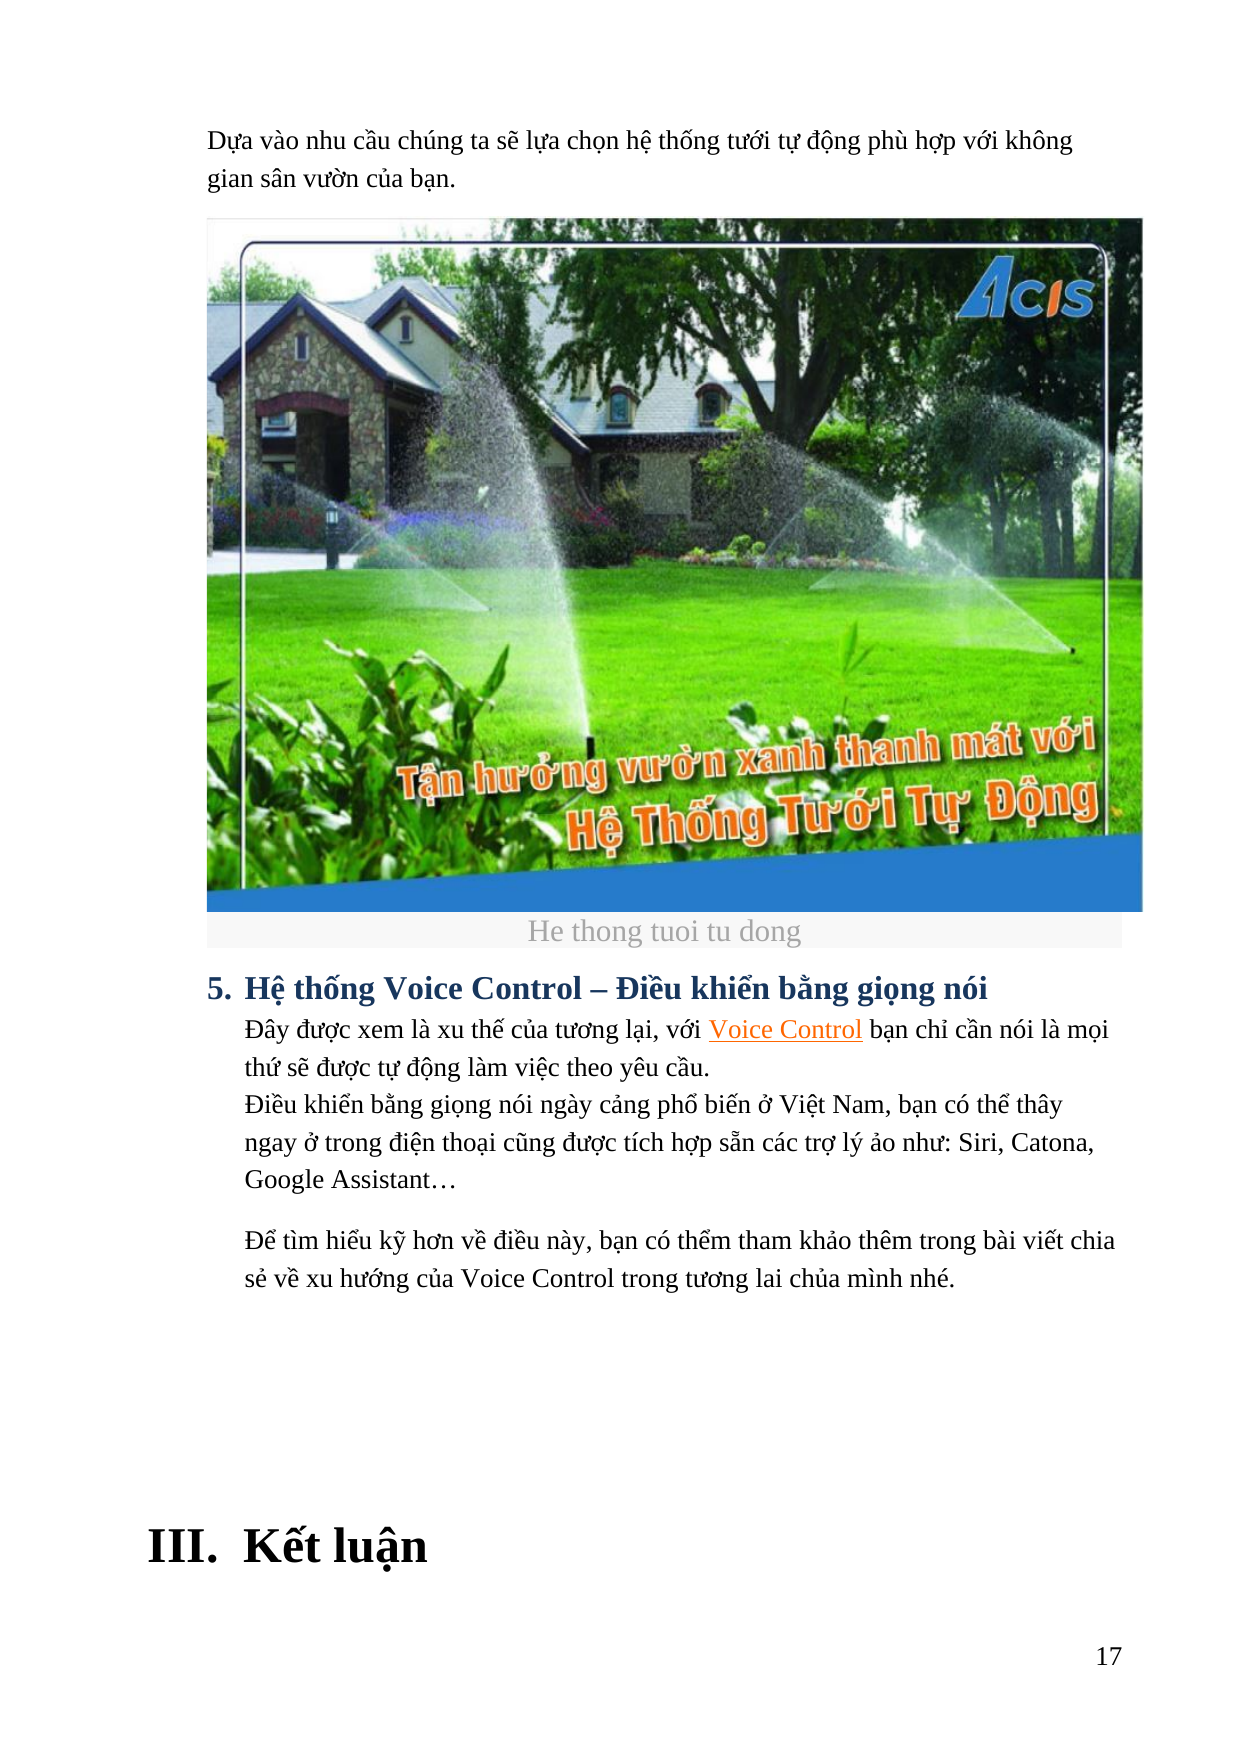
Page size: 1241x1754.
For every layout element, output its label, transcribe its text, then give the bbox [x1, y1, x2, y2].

text Để tìm hiểu kỹ hơn về điều này, bạn có thểm tham khảo thêm trong bài viết chia sẻ về xu hướng của Voice Control trong tương lai chủa mình nhé. [244, 1218, 1122, 1293]
subtitle Hệ thống Voice Control – Điều khiển bằng giọng nói [207, 969, 1122, 1007]
text Dựa vào nhu cầu chúng ta sẽ lựa chọn hệ thống tưới tự động phù hợp với không gian sân vườn của bạn. [207, 118, 1122, 193]
text He thong tuoi tu dong [207, 912, 1122, 948]
text Đây được xem là xu thế của tương lại, với Voice Control bạn chỉ cần nói là mọi thứ sẽ được tự động làm việc theo yêu cầu. [244, 1007, 1122, 1082]
picture [206, 216, 1145, 912]
list III. Kết luận [148, 1516, 1122, 1573]
text Điều khiển bằng giọng nói ngày cảng phổ biến ở Việt Nam, bạn có thể thây ngay ở trong điện thoại cũng được tích hợp sẵn các trợ lý ảo như: Siri, Catona, Google Assistant… [244, 1082, 1122, 1194]
